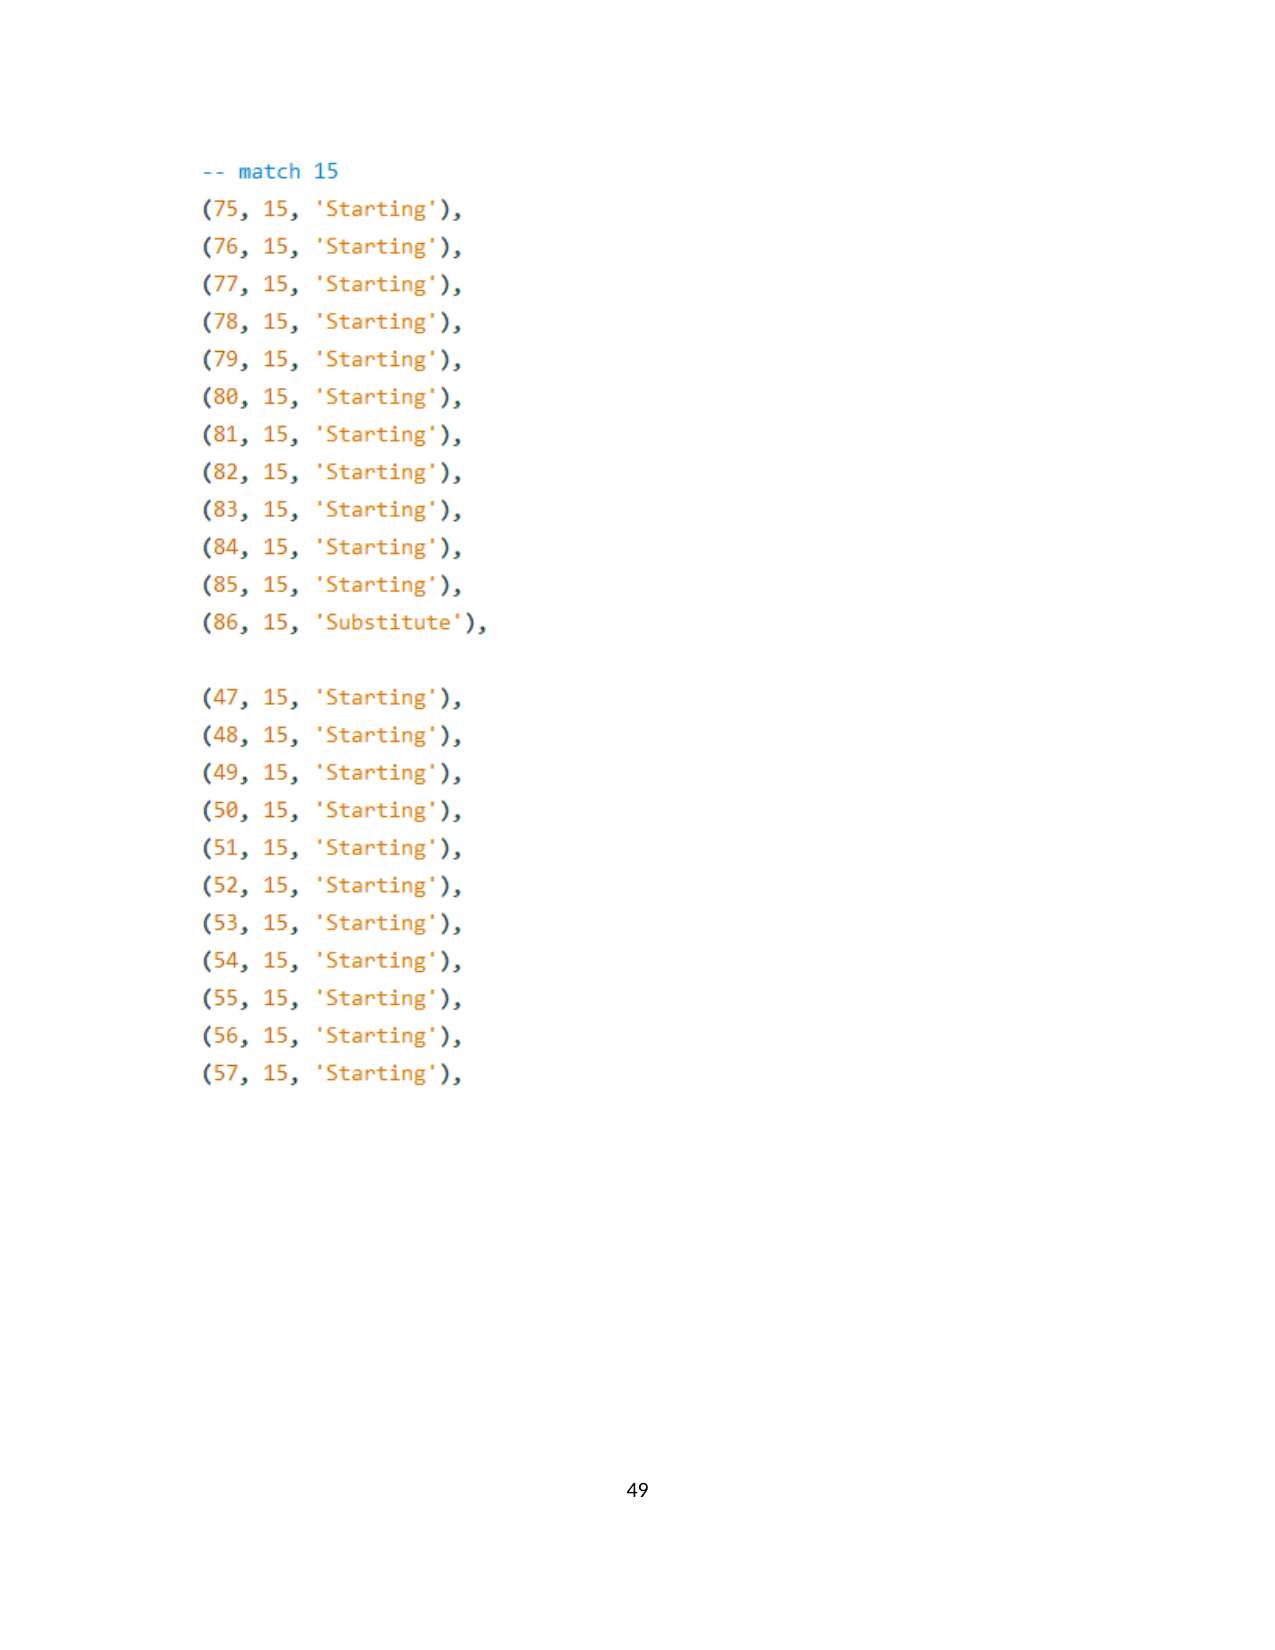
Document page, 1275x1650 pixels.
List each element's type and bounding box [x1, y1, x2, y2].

picture [187, 150, 946, 1101]
